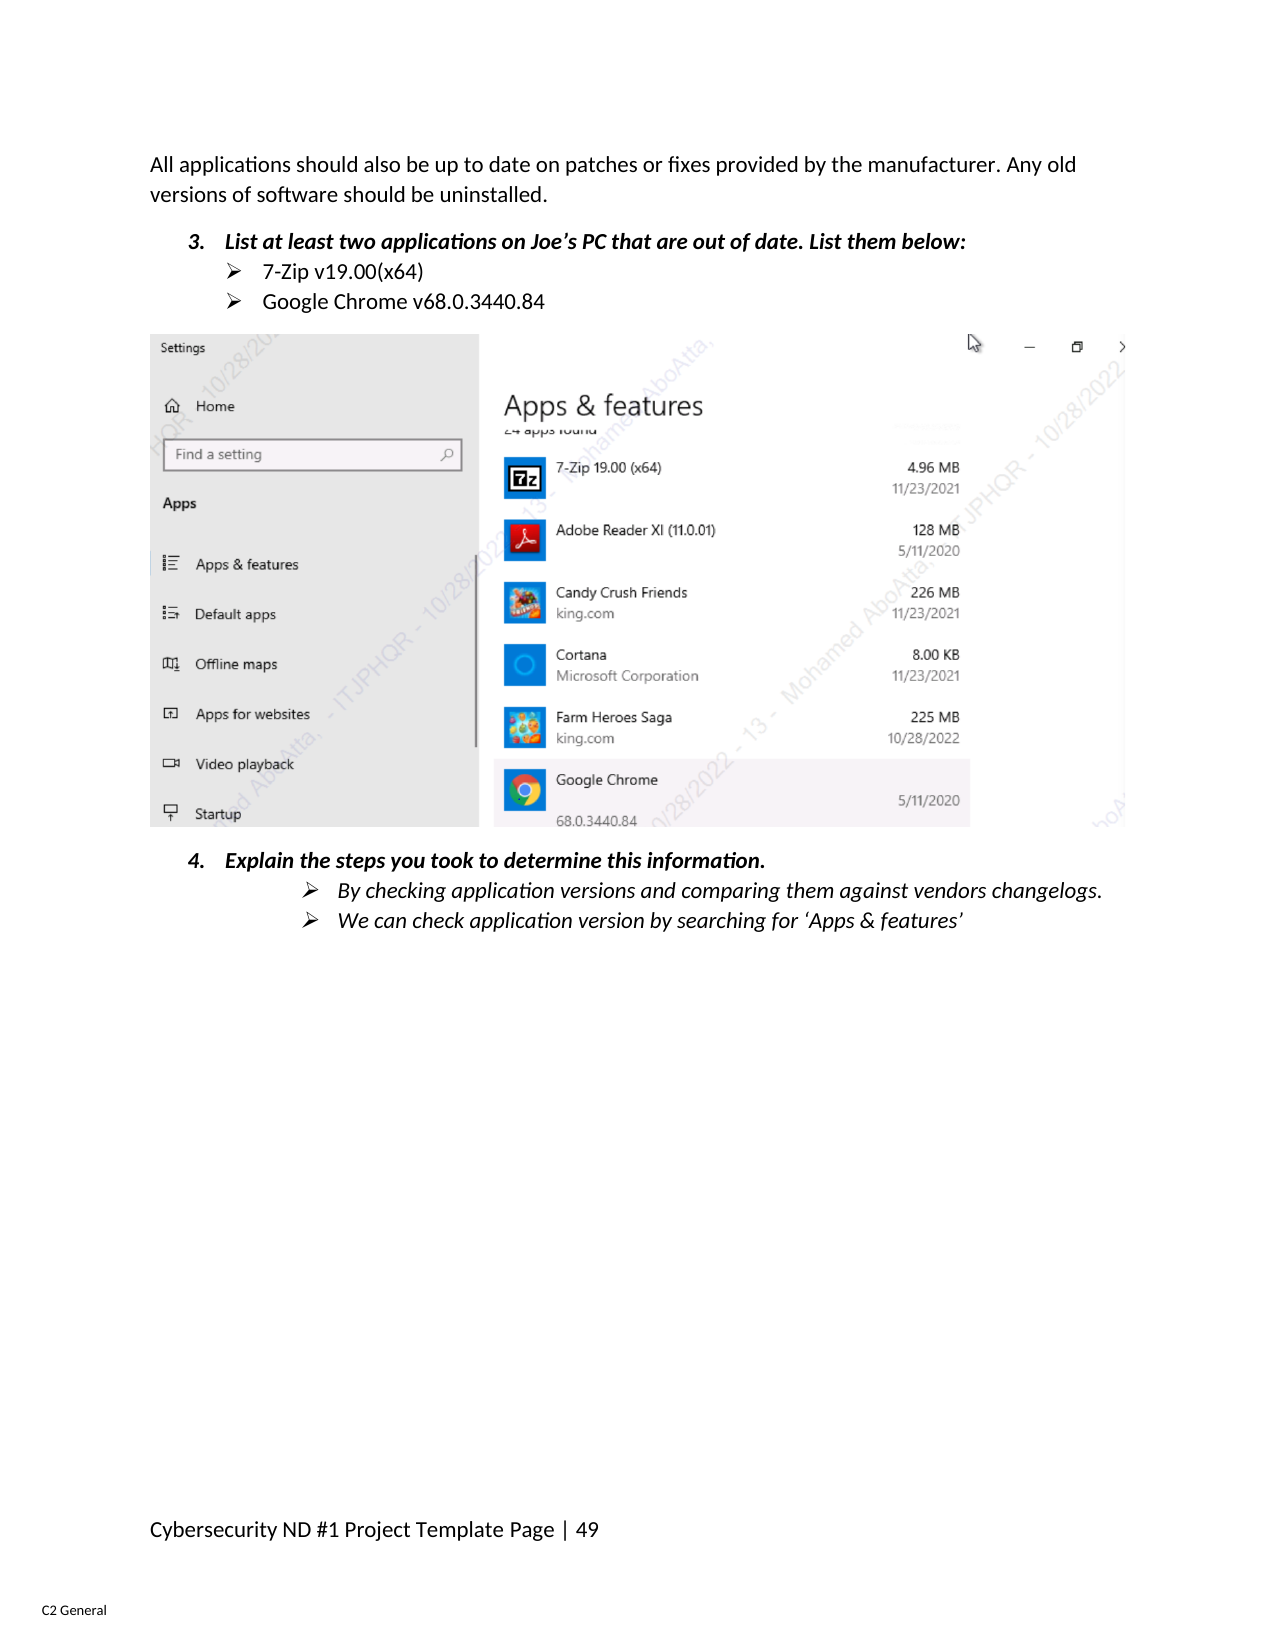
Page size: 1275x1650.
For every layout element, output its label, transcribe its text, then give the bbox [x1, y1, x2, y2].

list 7-Zip v19.00(x64) [225, 257, 1125, 285]
text All applications should also be up to date on patches or fixes provided by the manufacturer. Any old versions of software should be uninstalled. [150, 150, 1125, 208]
list We can check application version by searching for ‘Apps & features’ [300, 906, 1125, 934]
list By checking application versions and comparing them against vendors changelogs. [300, 876, 1125, 904]
picture [150, 334, 1125, 827]
list Explain the steps you took to determine this information. [187, 846, 1125, 874]
list List at least two applications on Joe’s PC that are out of date. List them below: [187, 227, 1125, 255]
list Google Chrome v68.0.3440.84 [225, 287, 1125, 316]
